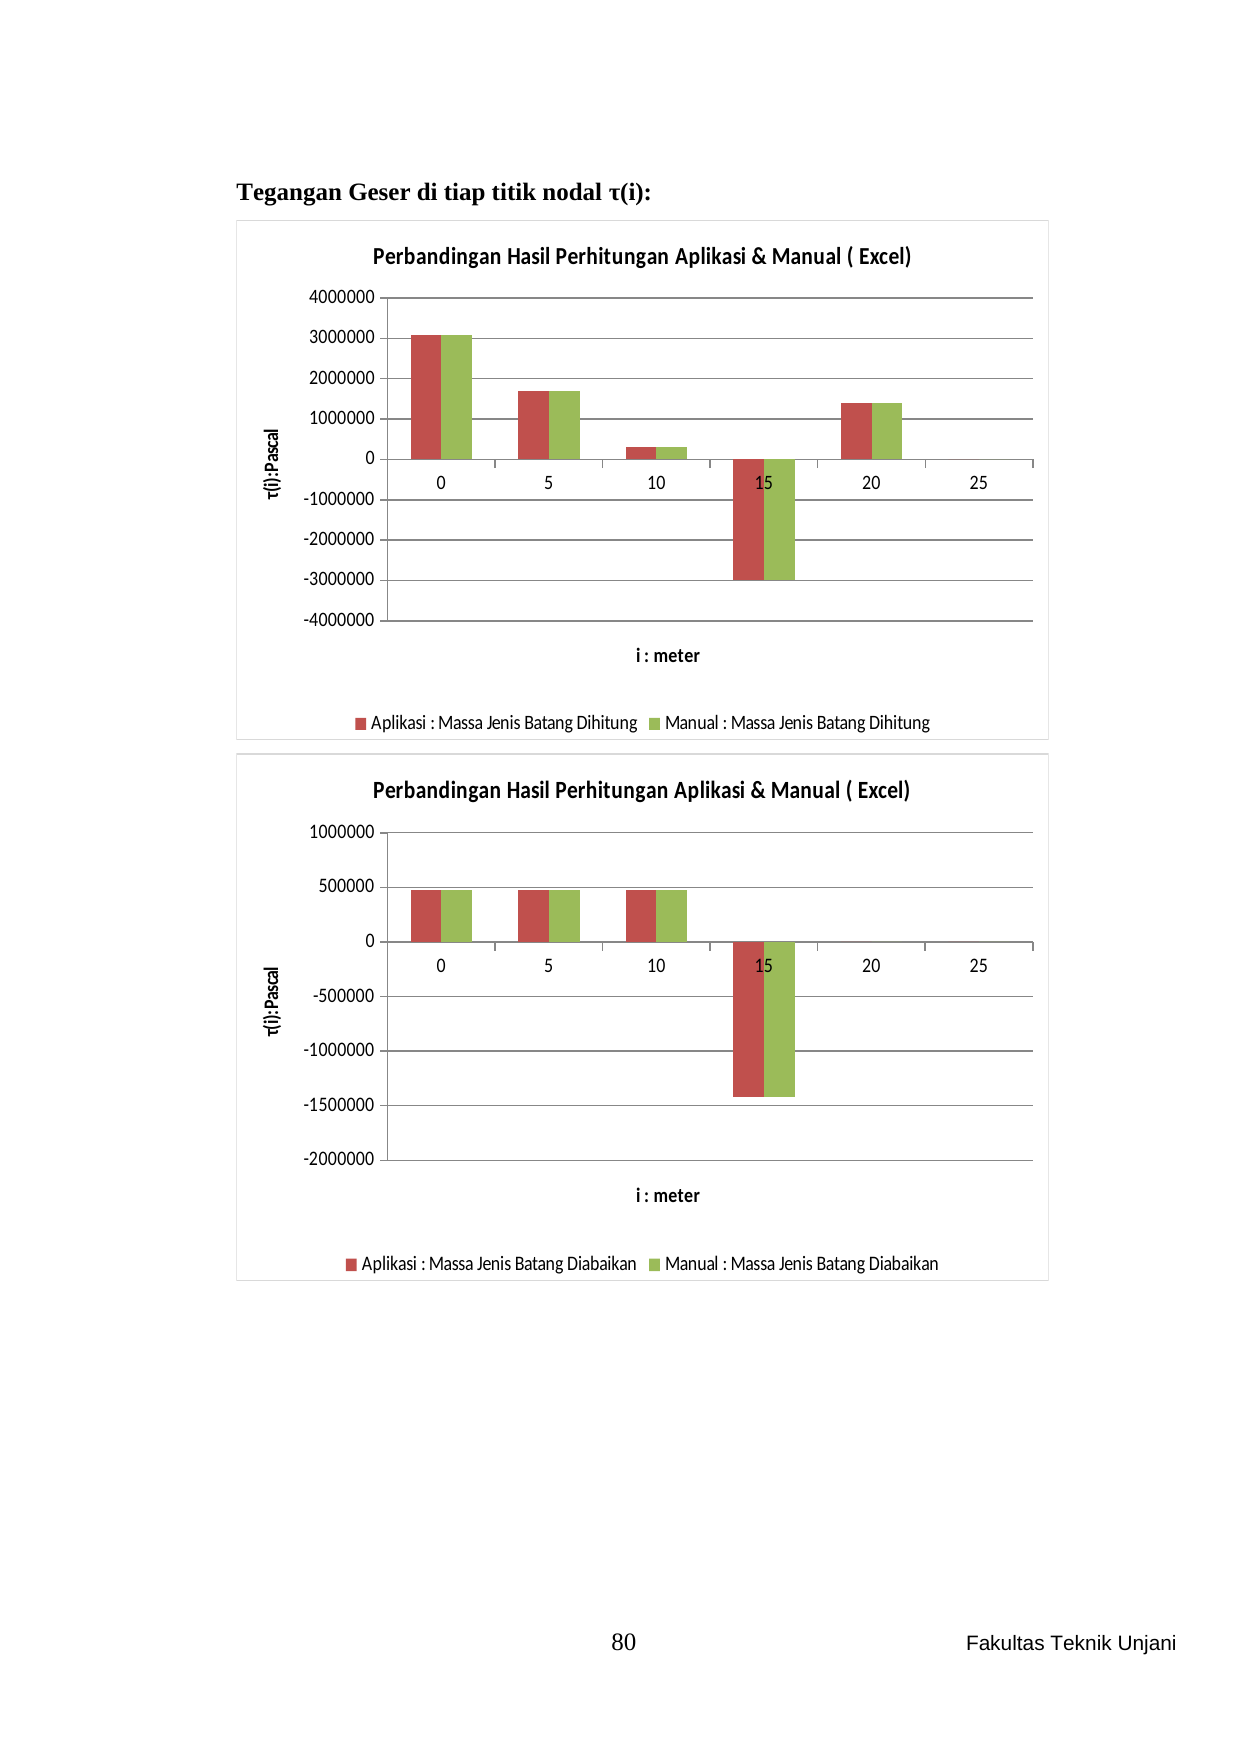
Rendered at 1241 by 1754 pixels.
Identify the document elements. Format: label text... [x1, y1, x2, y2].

text Tegangan Geser di tiap titik nodal τ(i): [236, 177, 1063, 206]
